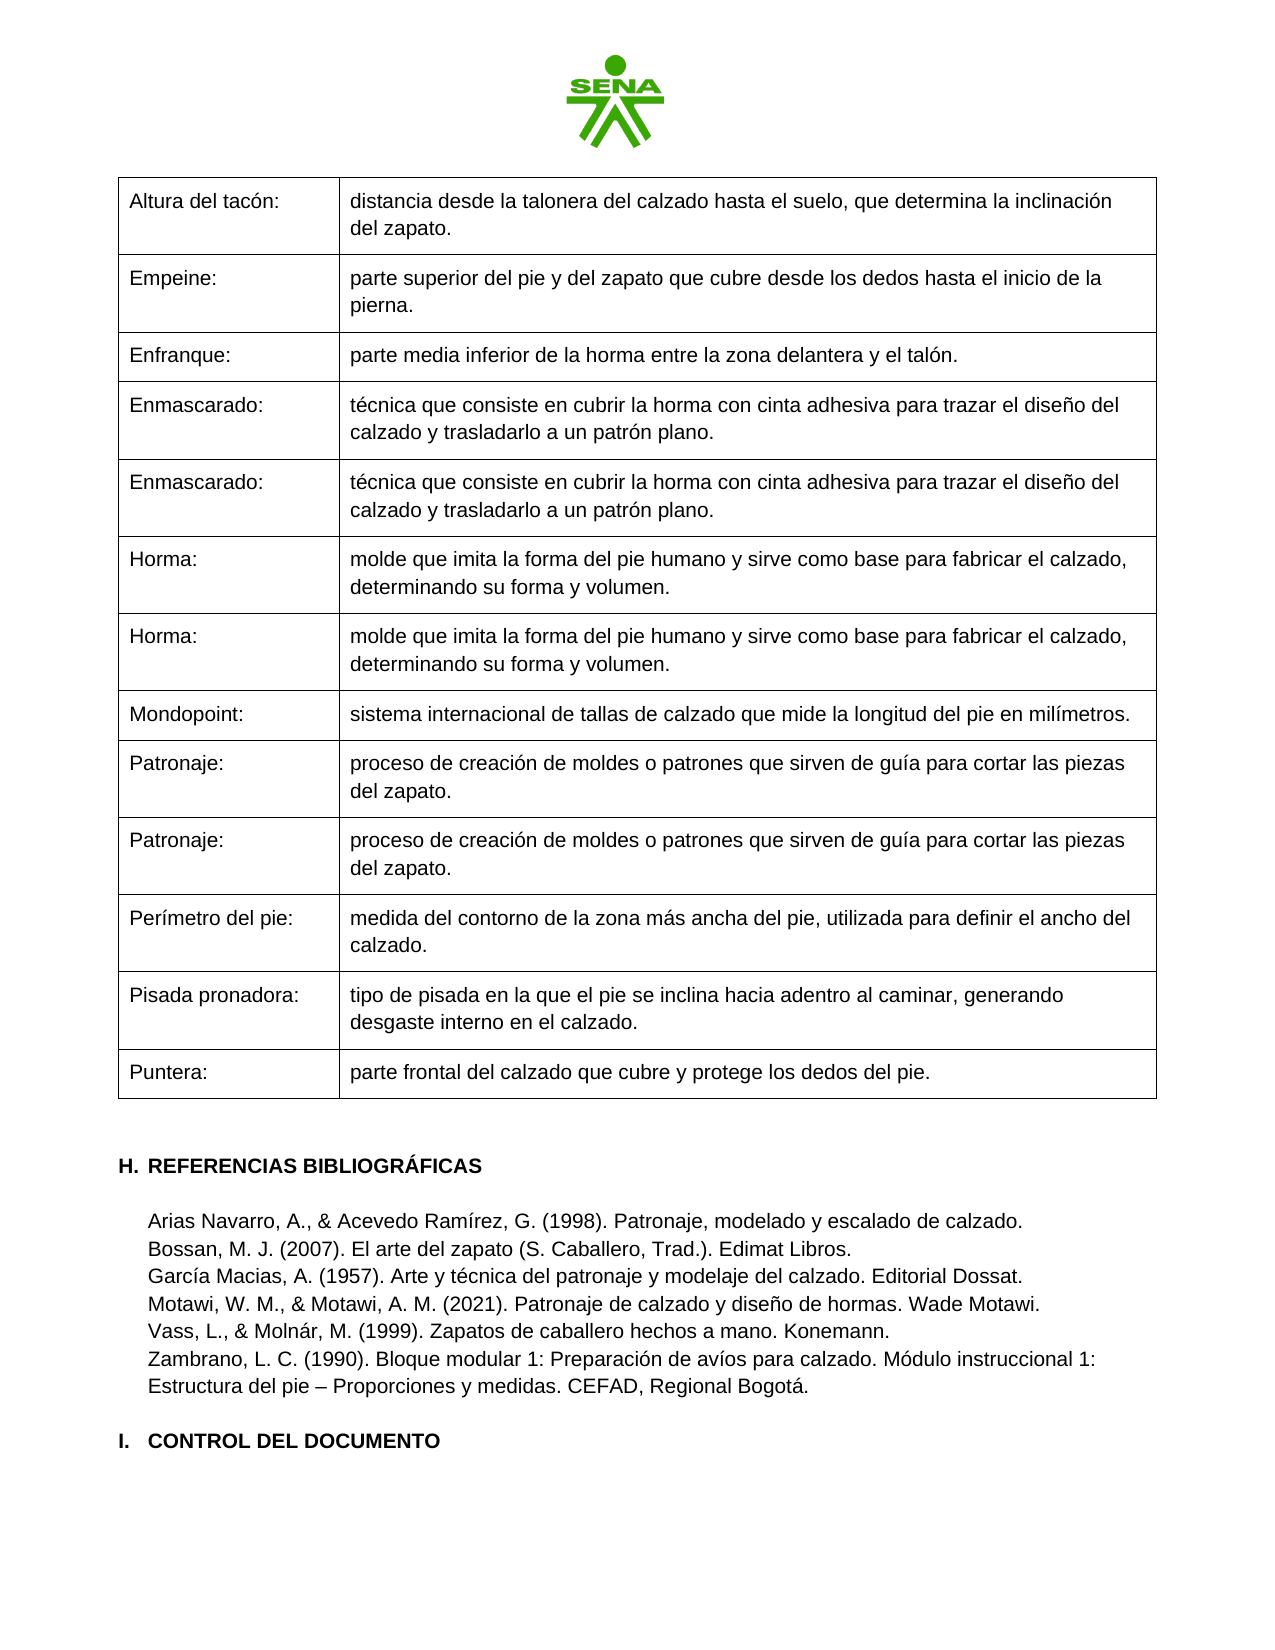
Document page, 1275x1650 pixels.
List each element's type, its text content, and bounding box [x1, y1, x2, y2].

table_cell distancia desde la talonera del calzado hasta el suelo, que determina la inclinación del zapato. [340, 178, 1156, 254]
table_cell parte frontal del calzado que cubre y protege los dedos del pie. [340, 1050, 1156, 1098]
table_cell proceso de creación de moldes o patrones que sirven de guía para cortar las piezas del zapato. [340, 741, 1156, 817]
picture [566, 55, 664, 148]
text Motawi, W. M., & Motawi, A. M. (2021). Patronaje de calzado y diseño de hormas. Wade Motawi. [148, 1292, 1157, 1316]
table_cell Enmascarado: [119, 382, 339, 458]
table_cell técnica que consiste en cubrir la horma con cinta adhesiva para trazar el diseño del calzado y trasladarlo a un patrón plano. [340, 460, 1156, 536]
table_cell Patronaje: [119, 741, 339, 817]
table_cell proceso de creación de moldes o patrones que sirven de guía para cortar las piezas del zapato. [340, 818, 1156, 894]
table_cell parte media inferior de la horma entre la zona delantera y el talón. [340, 333, 1156, 381]
table_cell Patronaje: [119, 818, 339, 894]
table_cell Enmascarado: [119, 460, 339, 536]
table_cell Pisada pronadora: [119, 972, 339, 1048]
table_cell molde que imita la forma del pie humano y sirve como base para fabricar el calzado, determinando su forma y volumen. [340, 614, 1156, 690]
text Arias Navarro, A., & Acevedo Ramírez, G. (1998). Patronaje, modelado y escalado de calzado. [148, 1209, 1157, 1233]
table_cell Puntera: [119, 1050, 339, 1098]
table_cell Enfranque: [119, 333, 339, 381]
text Zambrano, L. C. (1990). Bloque modular 1: Preparación de avíos para calzado. Módulo instruccional 1: Estructura del pie – Proporciones y medidas. CEFAD, Regional Bogotá. [148, 1347, 1157, 1398]
table_cell Horma: [119, 537, 339, 613]
list REFERENCIAS BIBLIOGRÁFICAS [118, 1154, 1157, 1178]
text García Macias, A. (1957). Arte y técnica del patronaje y modelaje del calzado. Editorial Dossat. [148, 1264, 1157, 1288]
text Bossan, M. J. (2007). El arte del zapato (S. Caballero, Trad.). Edimat Libros. [148, 1237, 1157, 1261]
table_cell parte superior del pie y del zapato que cubre desde los dedos hasta el inicio de la pierna. [340, 255, 1156, 332]
list CONTROL DEL DOCUMENTO [118, 1429, 1157, 1453]
table_cell Altura del tacón: [119, 178, 339, 254]
text Vass, L., & Molnár, M. (1999). Zapatos de caballero hechos a mano. Konemann. [148, 1319, 1157, 1343]
table_cell medida del contorno de la zona más ancha del pie, utilizada para definir el ancho del calzado. [340, 895, 1156, 971]
table_cell técnica que consiste en cubrir la horma con cinta adhesiva para trazar el diseño del calzado y trasladarlo a un patrón plano. [340, 382, 1156, 458]
table_cell Perímetro del pie: [119, 895, 339, 971]
table_cell sistema internacional de tallas de calzado que mide la longitud del pie en milímetros. [340, 691, 1156, 740]
table_cell Empeine: [119, 255, 339, 332]
table_cell molde que imita la forma del pie humano y sirve como base para fabricar el calzado, determinando su forma y volumen. [340, 537, 1156, 613]
table_cell Mondopoint: [119, 691, 339, 740]
table_cell tipo de pisada en la que el pie se inclina hacia adentro al caminar, generando desgaste interno en el calzado. [340, 972, 1156, 1048]
table_cell Horma: [119, 614, 339, 690]
